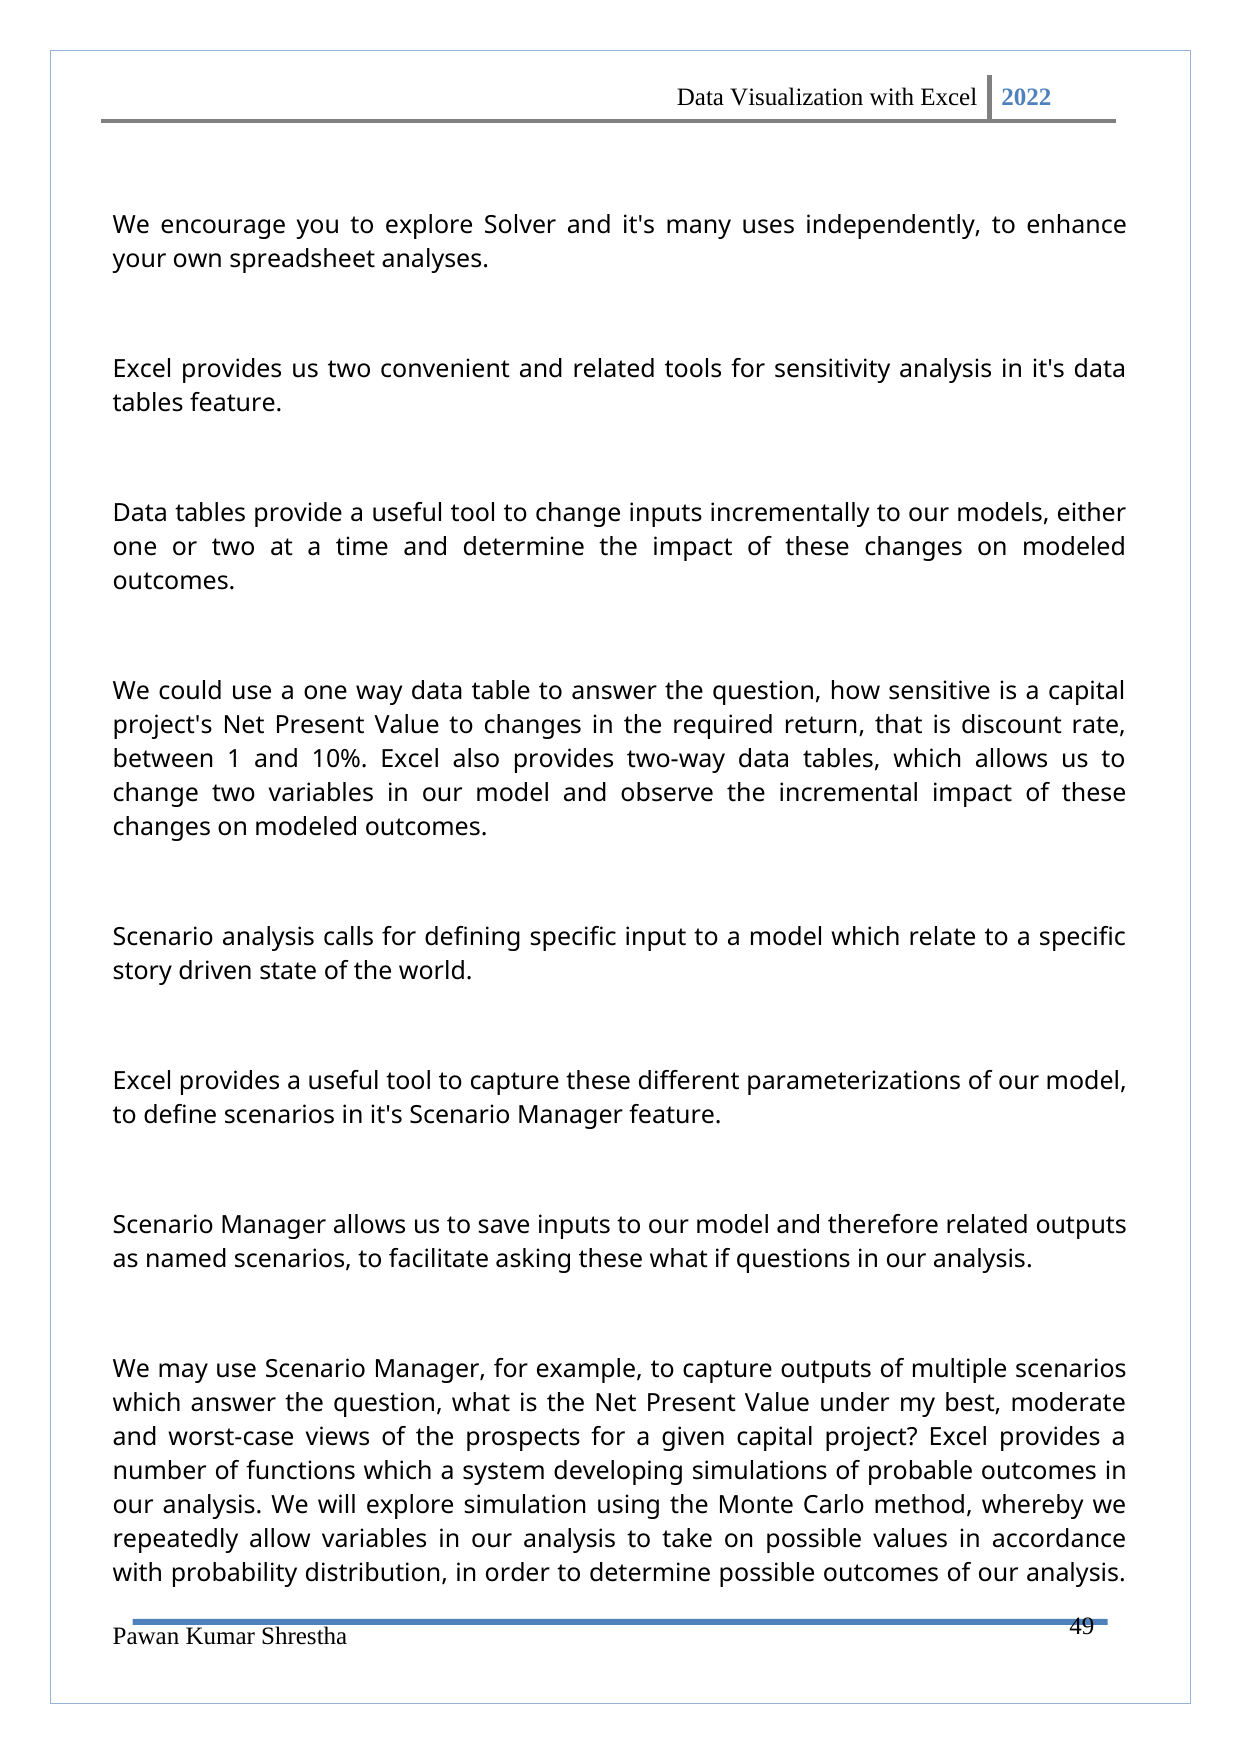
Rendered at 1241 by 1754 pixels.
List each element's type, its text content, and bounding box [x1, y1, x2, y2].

text Data tables provide a useful tool to change inputs incrementally to our models, either one or two at a time and determine the impact of these changes on modeled outcomes. [112, 495, 1128, 597]
text We could use a one way data table to answer the question, how sensitive is a capital project's Net Present Value to changes in the required return, that is discount rate, between 1 and 10%. Excel also provides two-way data tables, which allows us to change two variables in our model and observe the incremental impact of these changes on modeled outcomes. [112, 673, 1128, 843]
text Excel provides us two convenient and related tools for sensitivity analysis in it's data tables feature. [112, 351, 1128, 419]
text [112, 1350, 1128, 1589]
text Scenario Manager allows us to save inputs to our model and therefore related outputs as named scenarios, to facilitate asking these what if questions in our analysis. [112, 1206, 1128, 1274]
text Scenario analysis calls for defining specific input to a model which relate to a specific story driven state of the world. [112, 919, 1128, 987]
text We encourage you to explore Solver and it's many uses independently, to enhance your own spreadsheet analyses. [112, 207, 1128, 275]
text Excel provides a useful tool to capture these different parameterizations of our model, to define scenarios in it's Scenario Manager feature. [112, 1063, 1128, 1131]
